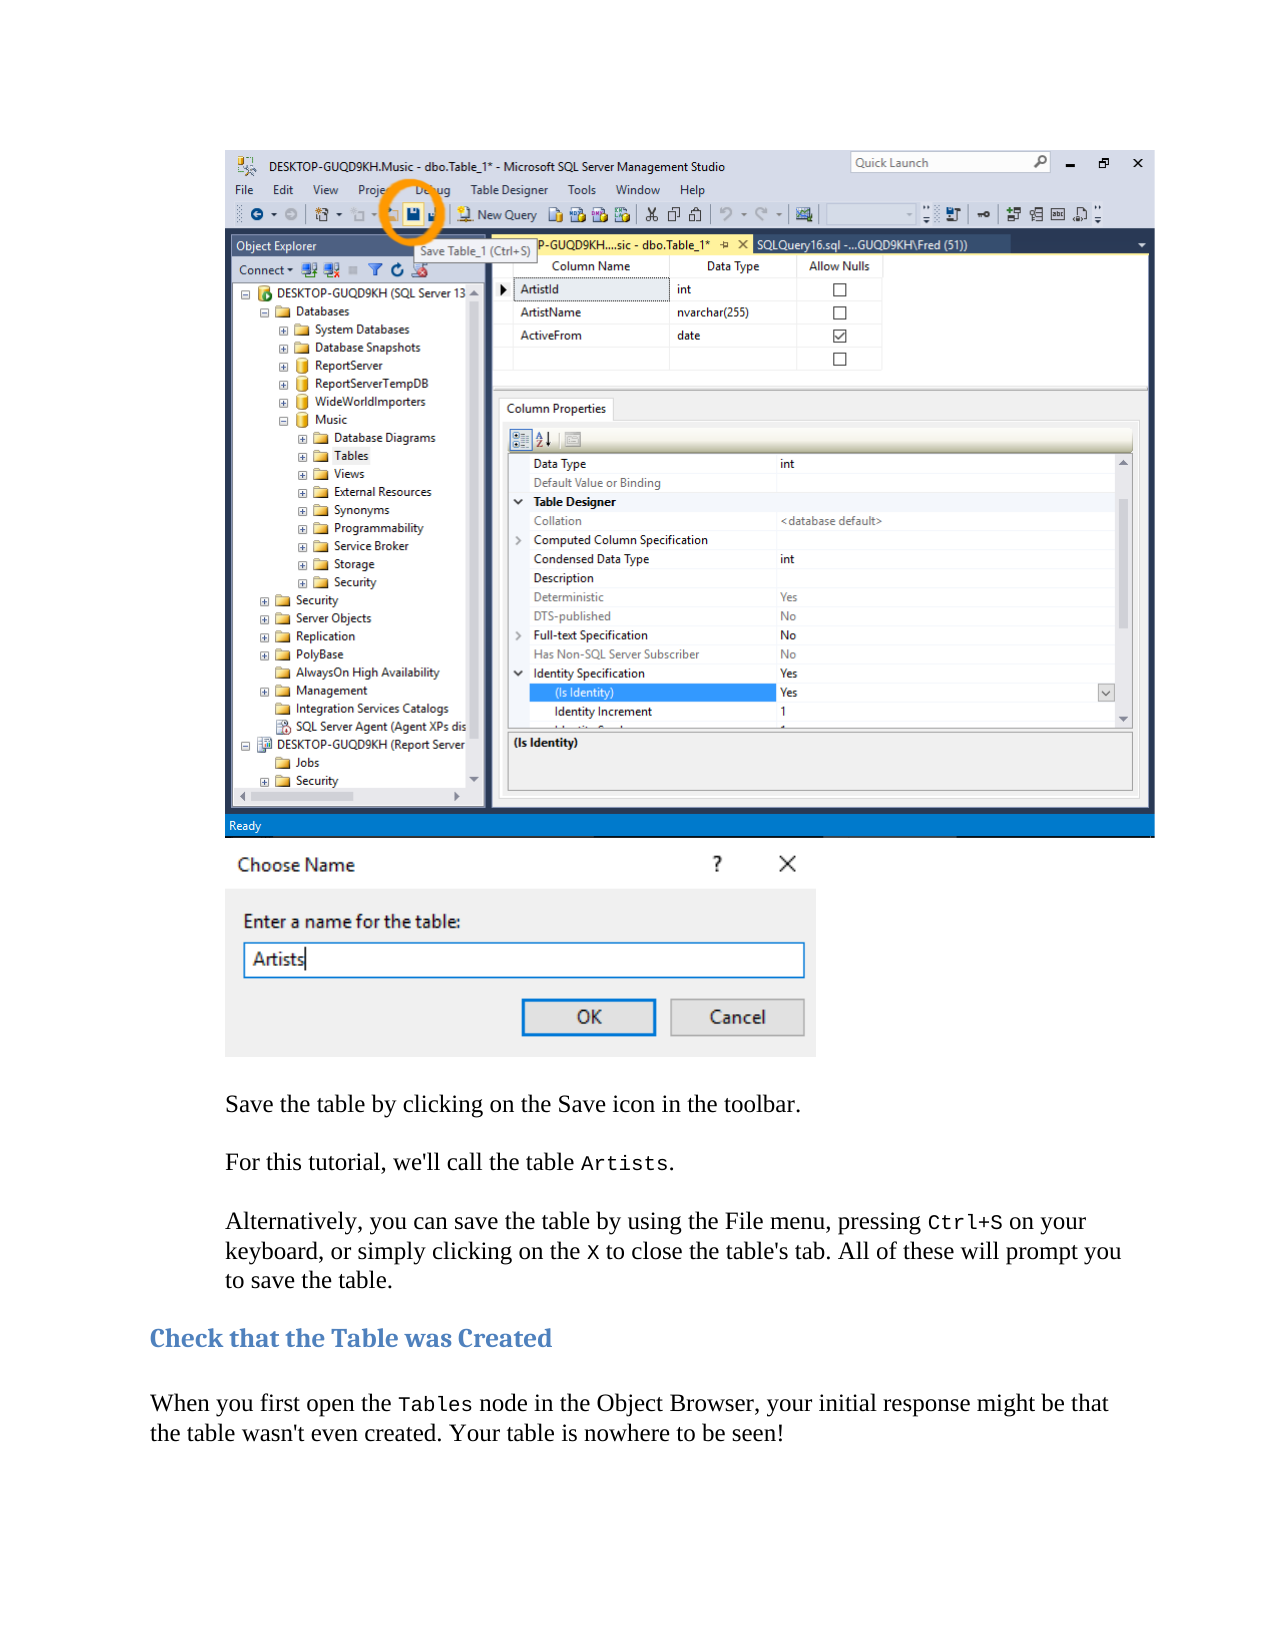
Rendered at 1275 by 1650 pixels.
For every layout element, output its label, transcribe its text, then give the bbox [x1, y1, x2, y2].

text Alternatively, you can save the table by using the File menu, pressing Ctrl+S on your keyboard, or simply clicking on the X to close the table's tab. All of these will prompt you to save the table. [225, 1206, 1125, 1294]
picture [225, 842, 816, 1057]
subtitle Check that the Table was Created [150, 1323, 1125, 1354]
text When you first open the Tables node in the Object Browser, your initial response might be that the table wasn't even created. Your table is nowhere to be seen! [150, 1388, 1125, 1446]
picture [225, 150, 1155, 838]
text For this tutorial, we'll call the table Artists. [225, 1147, 1125, 1177]
text Save the table by clicking on the Save icon in the toolbar. [225, 1089, 1125, 1118]
